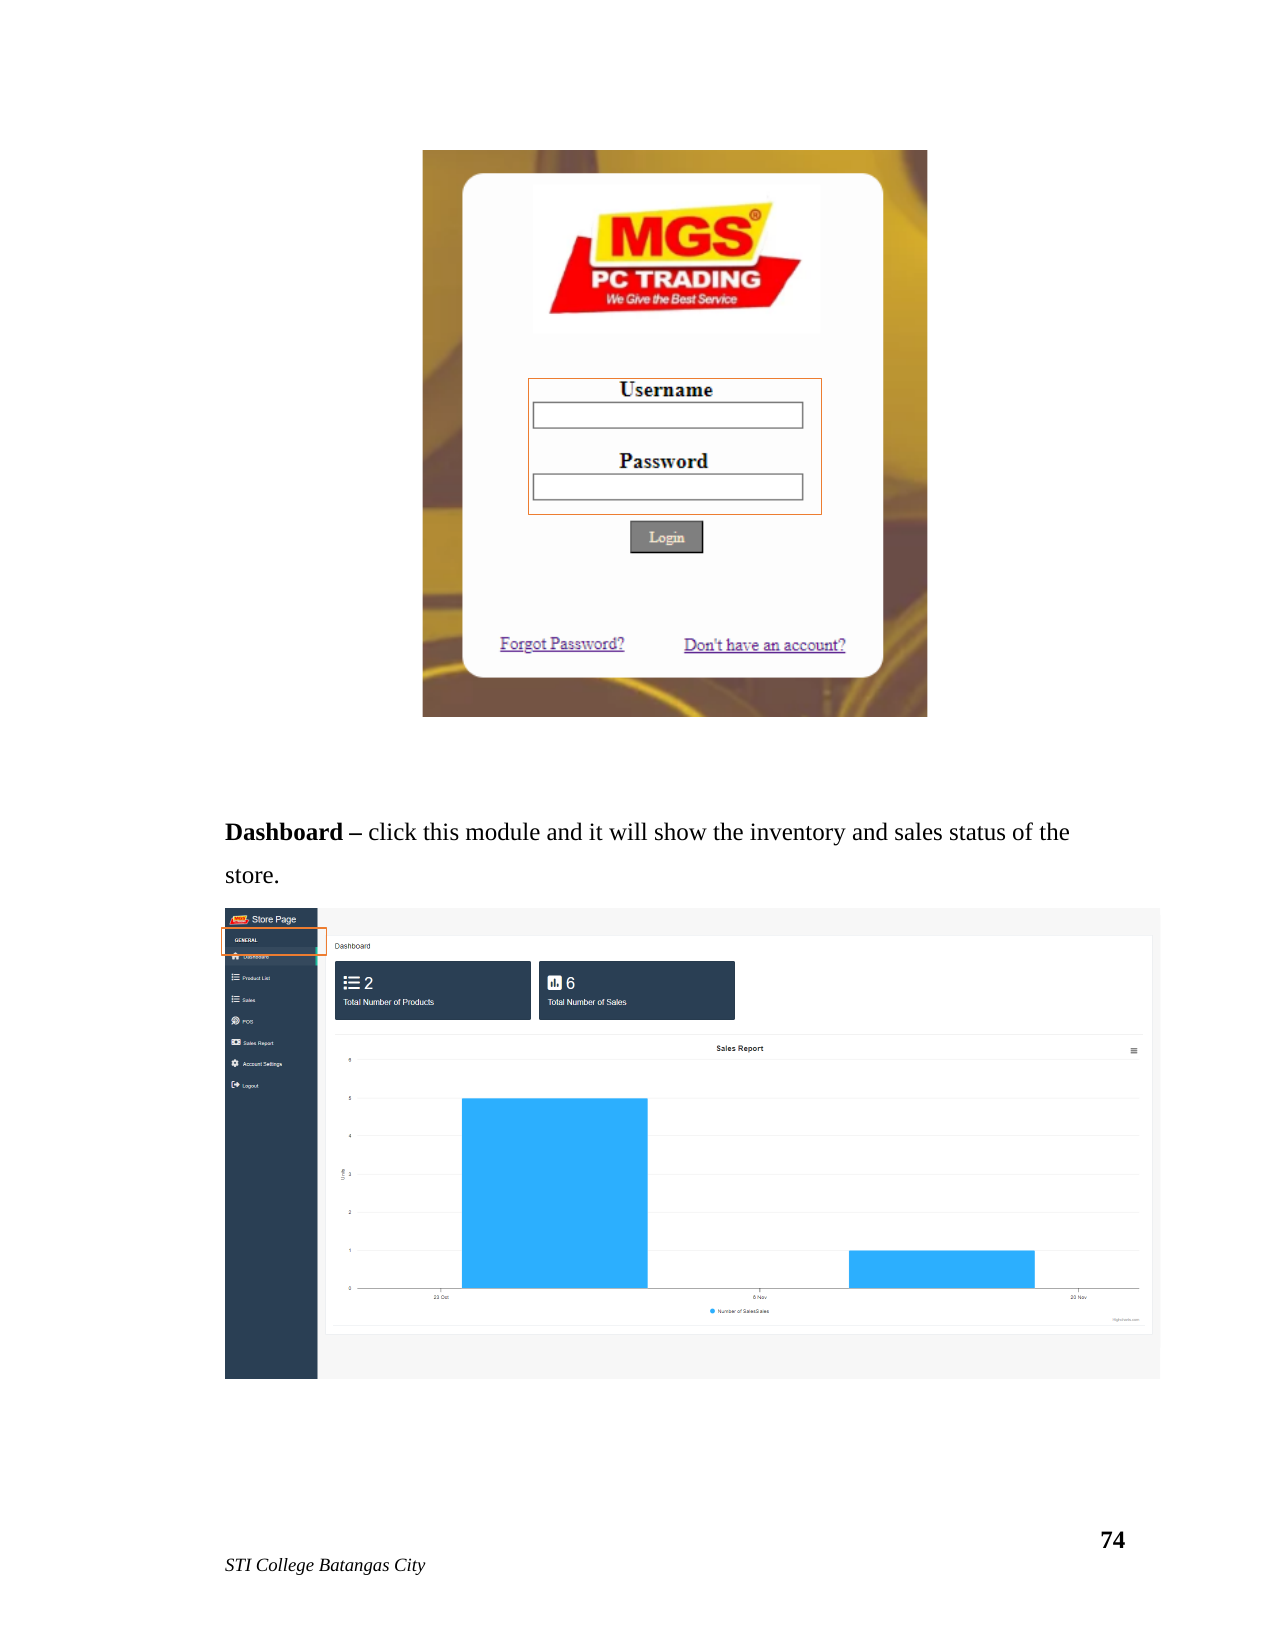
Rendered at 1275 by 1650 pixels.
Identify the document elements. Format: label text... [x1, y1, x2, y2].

picture [225, 929, 326, 954]
picture [422, 150, 928, 717]
picture [225, 908, 1161, 1379]
text Dashboard – click this module and it will show the inventory and sales status of the store. [225, 817, 1125, 889]
